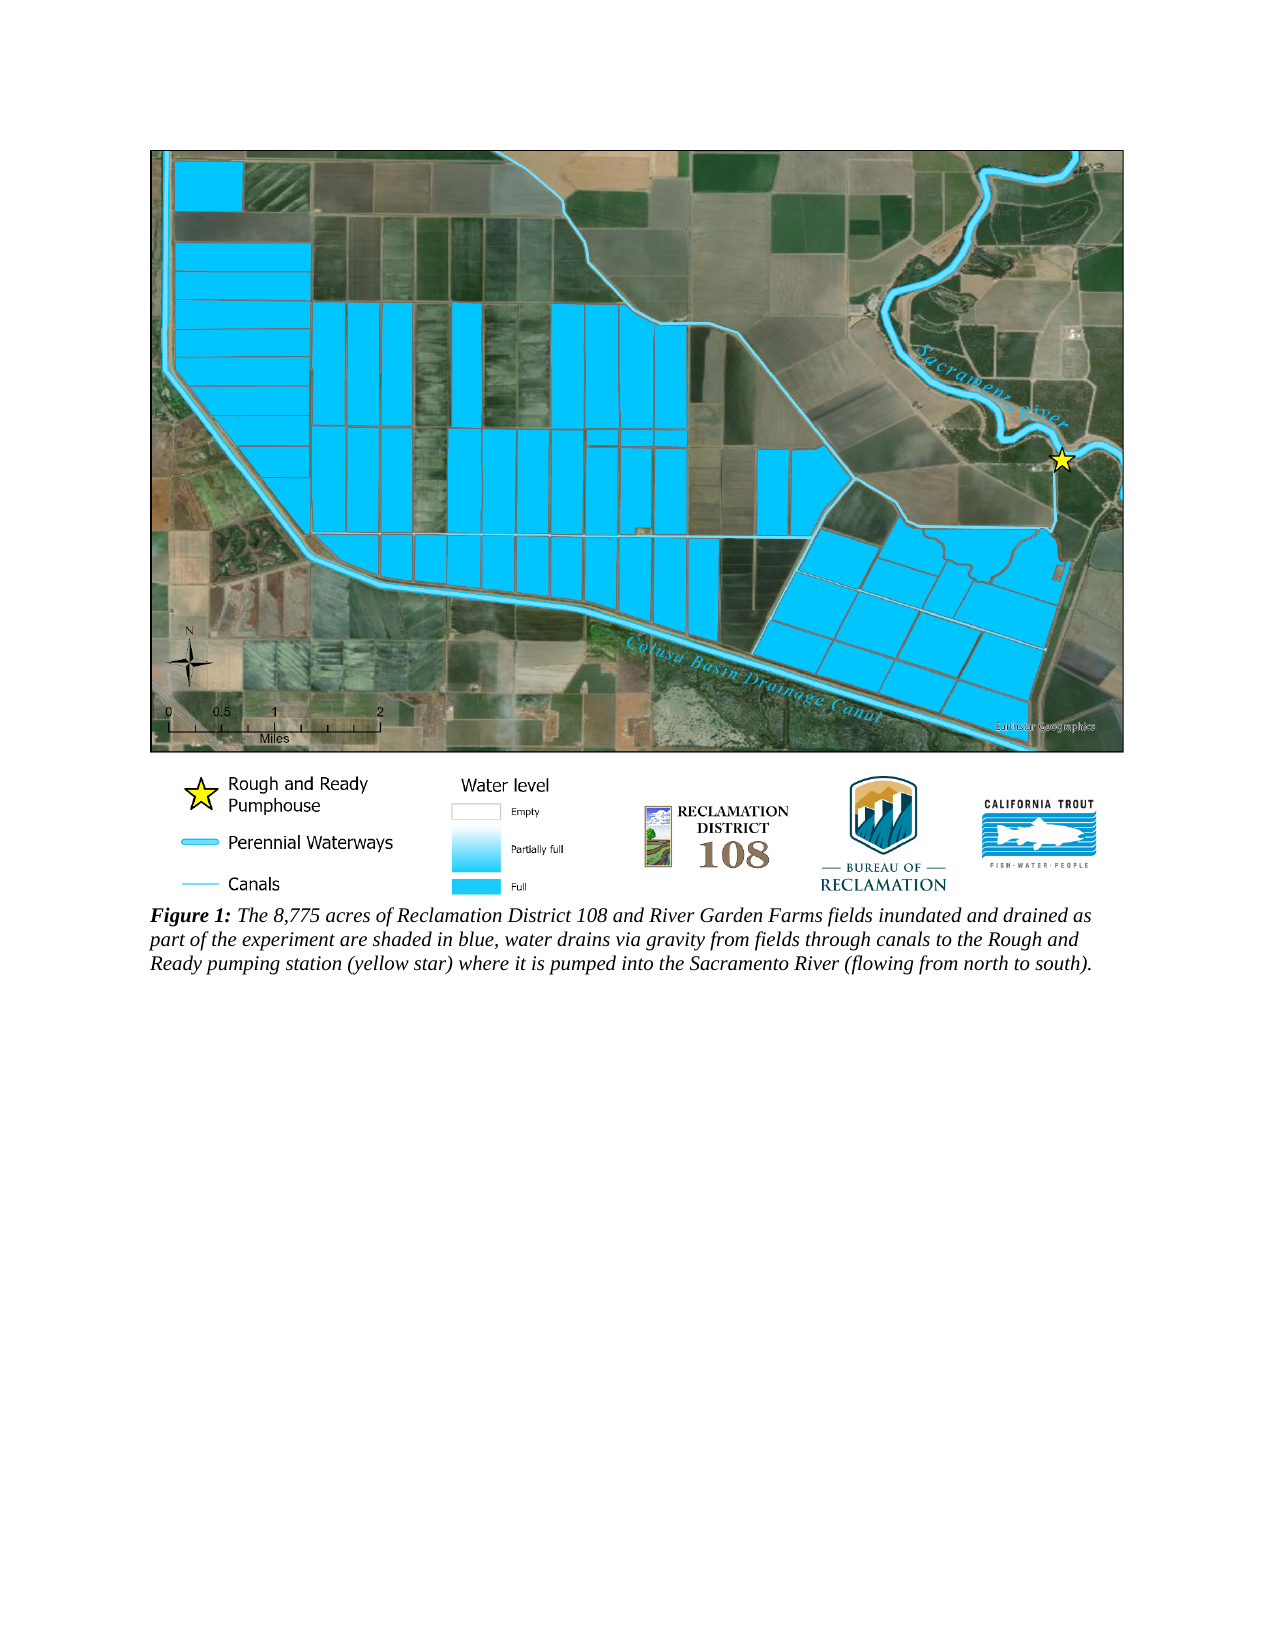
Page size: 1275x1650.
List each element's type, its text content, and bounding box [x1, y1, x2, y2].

picture [150, 150, 1125, 903]
text Figure 1: The 8,775 acres of Reclamation District 108 and River Garden Farms fields inundated and drained as part of the experiment are shaded in blue, water drains via gravity from fields through canals to the Rough and Ready pumping station (yellow star) where it is pumped into the Sacramento River (flowing from north to south). [150, 903, 1125, 975]
